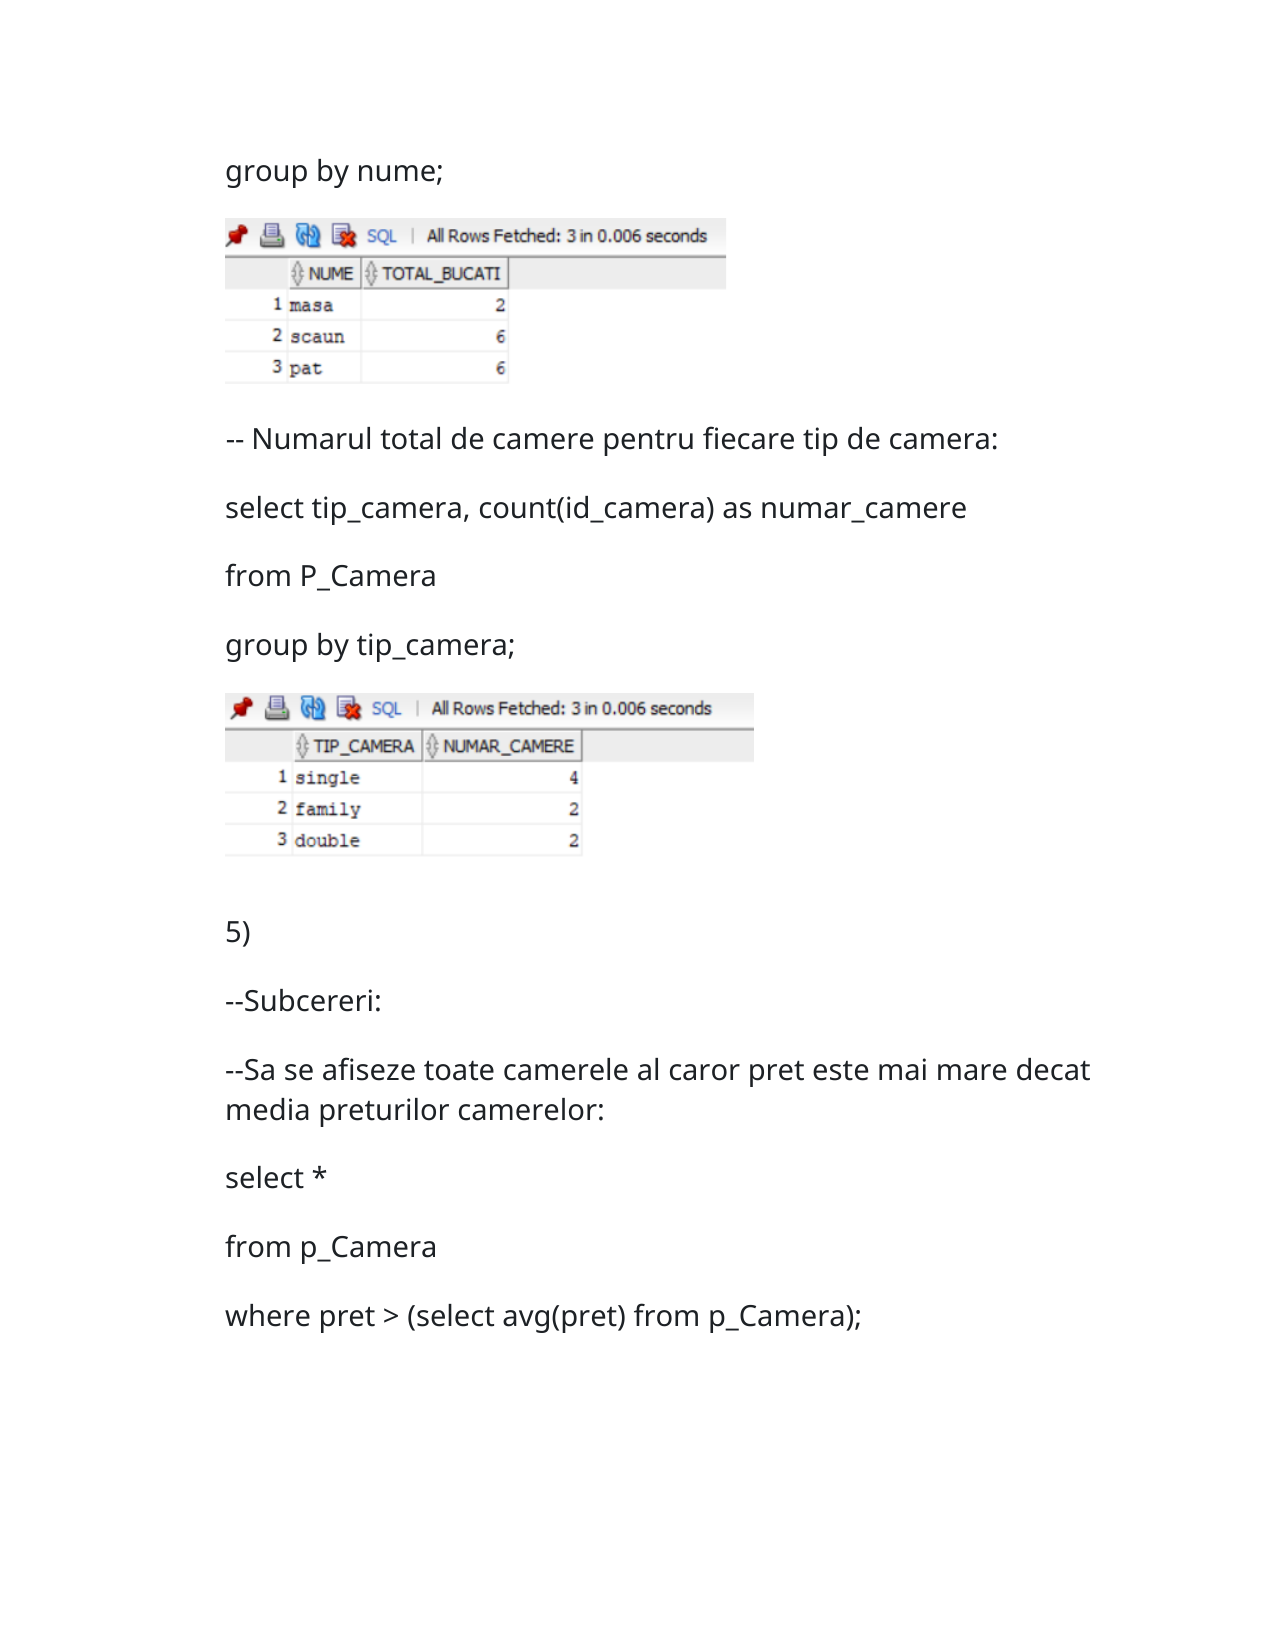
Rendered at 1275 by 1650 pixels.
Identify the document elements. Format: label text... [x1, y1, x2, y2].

text --Sa se afiseze toate camerele al caror pret este mai mare decat media preturilor camerelor: [225, 1049, 1125, 1128]
text select tip_camera, count(id_camera) as numar_camere [225, 487, 1125, 527]
text -- Numarul total de camere pentru fiecare tip de camera: [150, 418, 1125, 458]
text group by tip_camera; [225, 624, 1125, 664]
text group by nume; [225, 150, 1125, 190]
text --Subcereri: [225, 980, 1125, 1020]
picture [225, 218, 727, 389]
text from p_Camera [225, 1226, 1125, 1266]
text where pret > (select avg(pret) from p_Camera); [225, 1295, 1125, 1335]
text 5) [225, 911, 1125, 951]
text select * [225, 1158, 1125, 1197]
picture [225, 693, 754, 883]
text from P_Camera [225, 556, 1125, 595]
